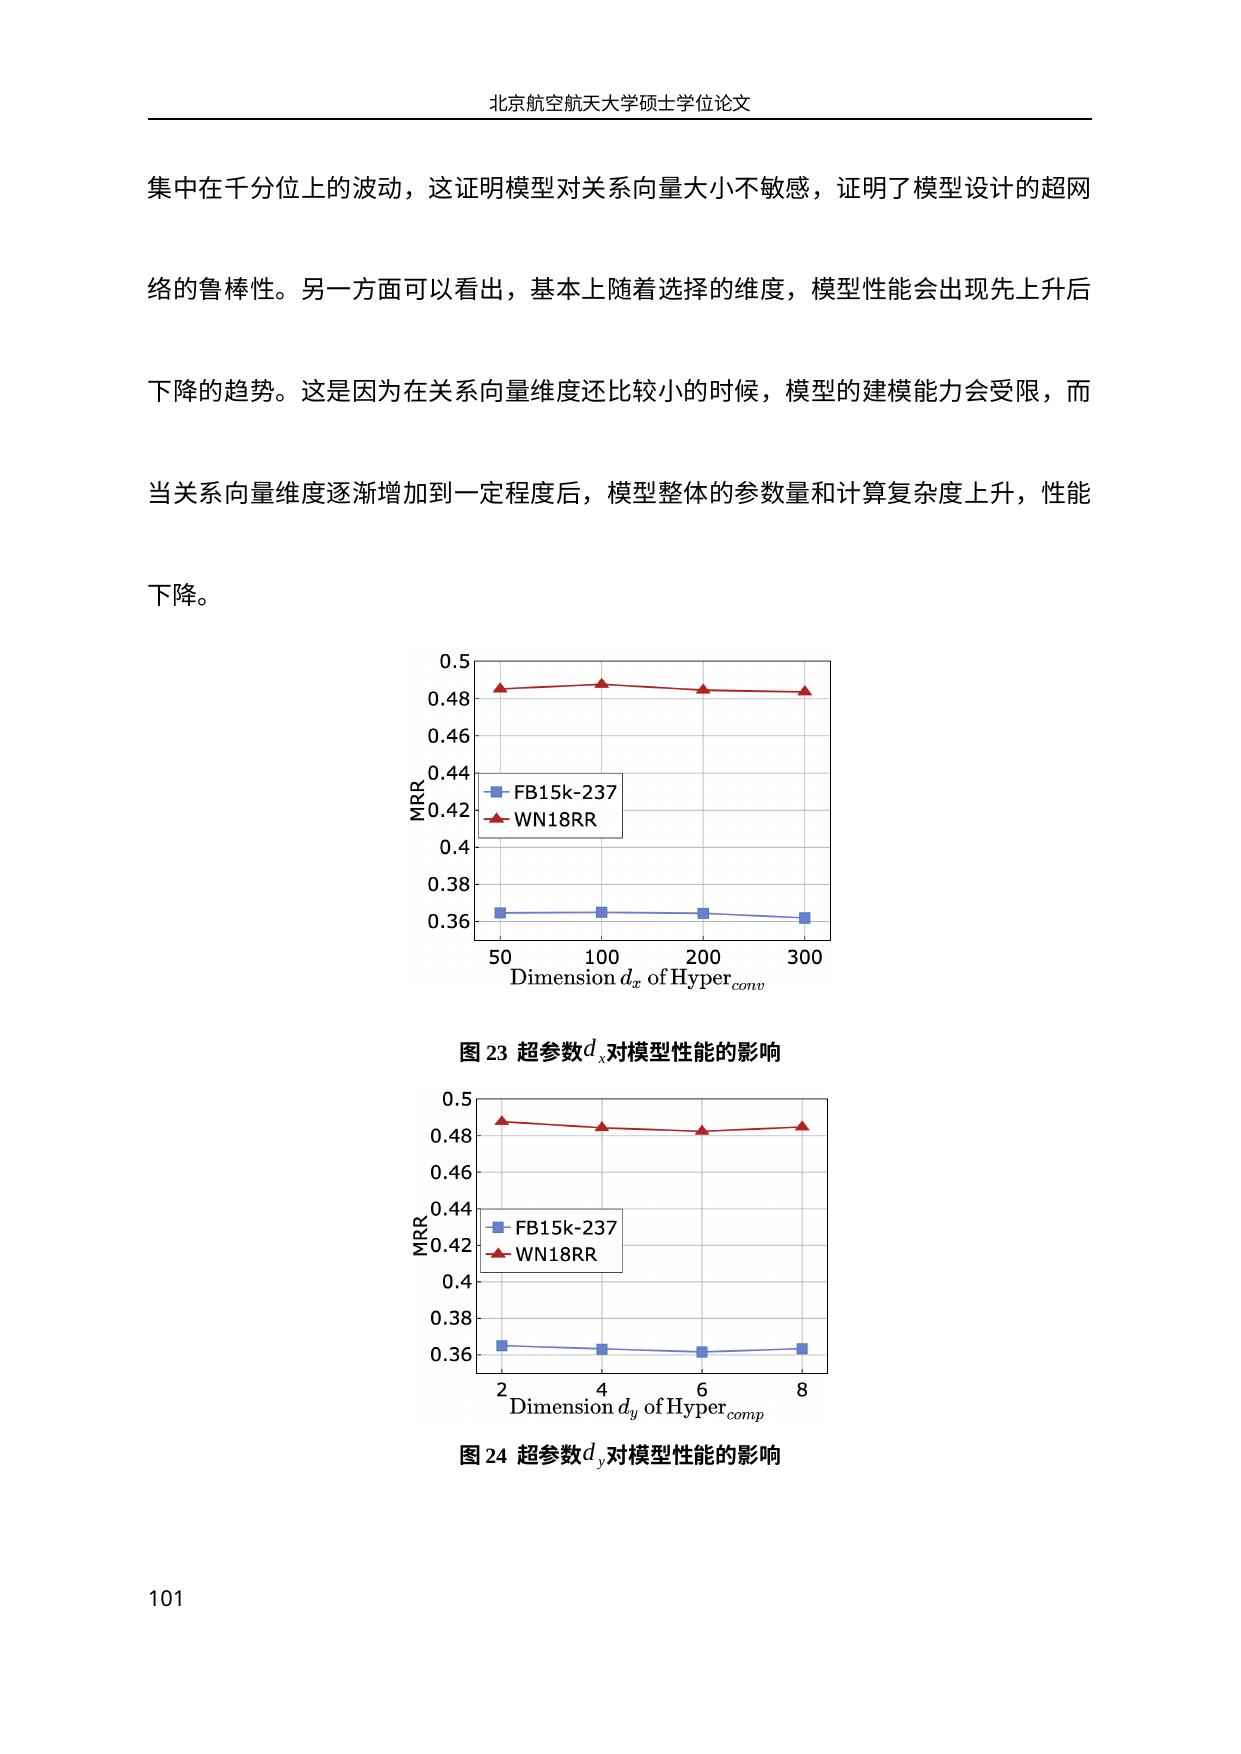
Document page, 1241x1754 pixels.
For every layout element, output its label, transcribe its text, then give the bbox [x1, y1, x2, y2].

picture [408, 1083, 832, 1422]
picture [405, 645, 835, 990]
text 图24 超参数对模型性能的影响 [148, 1437, 1092, 1471]
text 图23 超参数对模型性能的影响 [148, 1034, 1092, 1068]
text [148, 152, 1092, 628]
